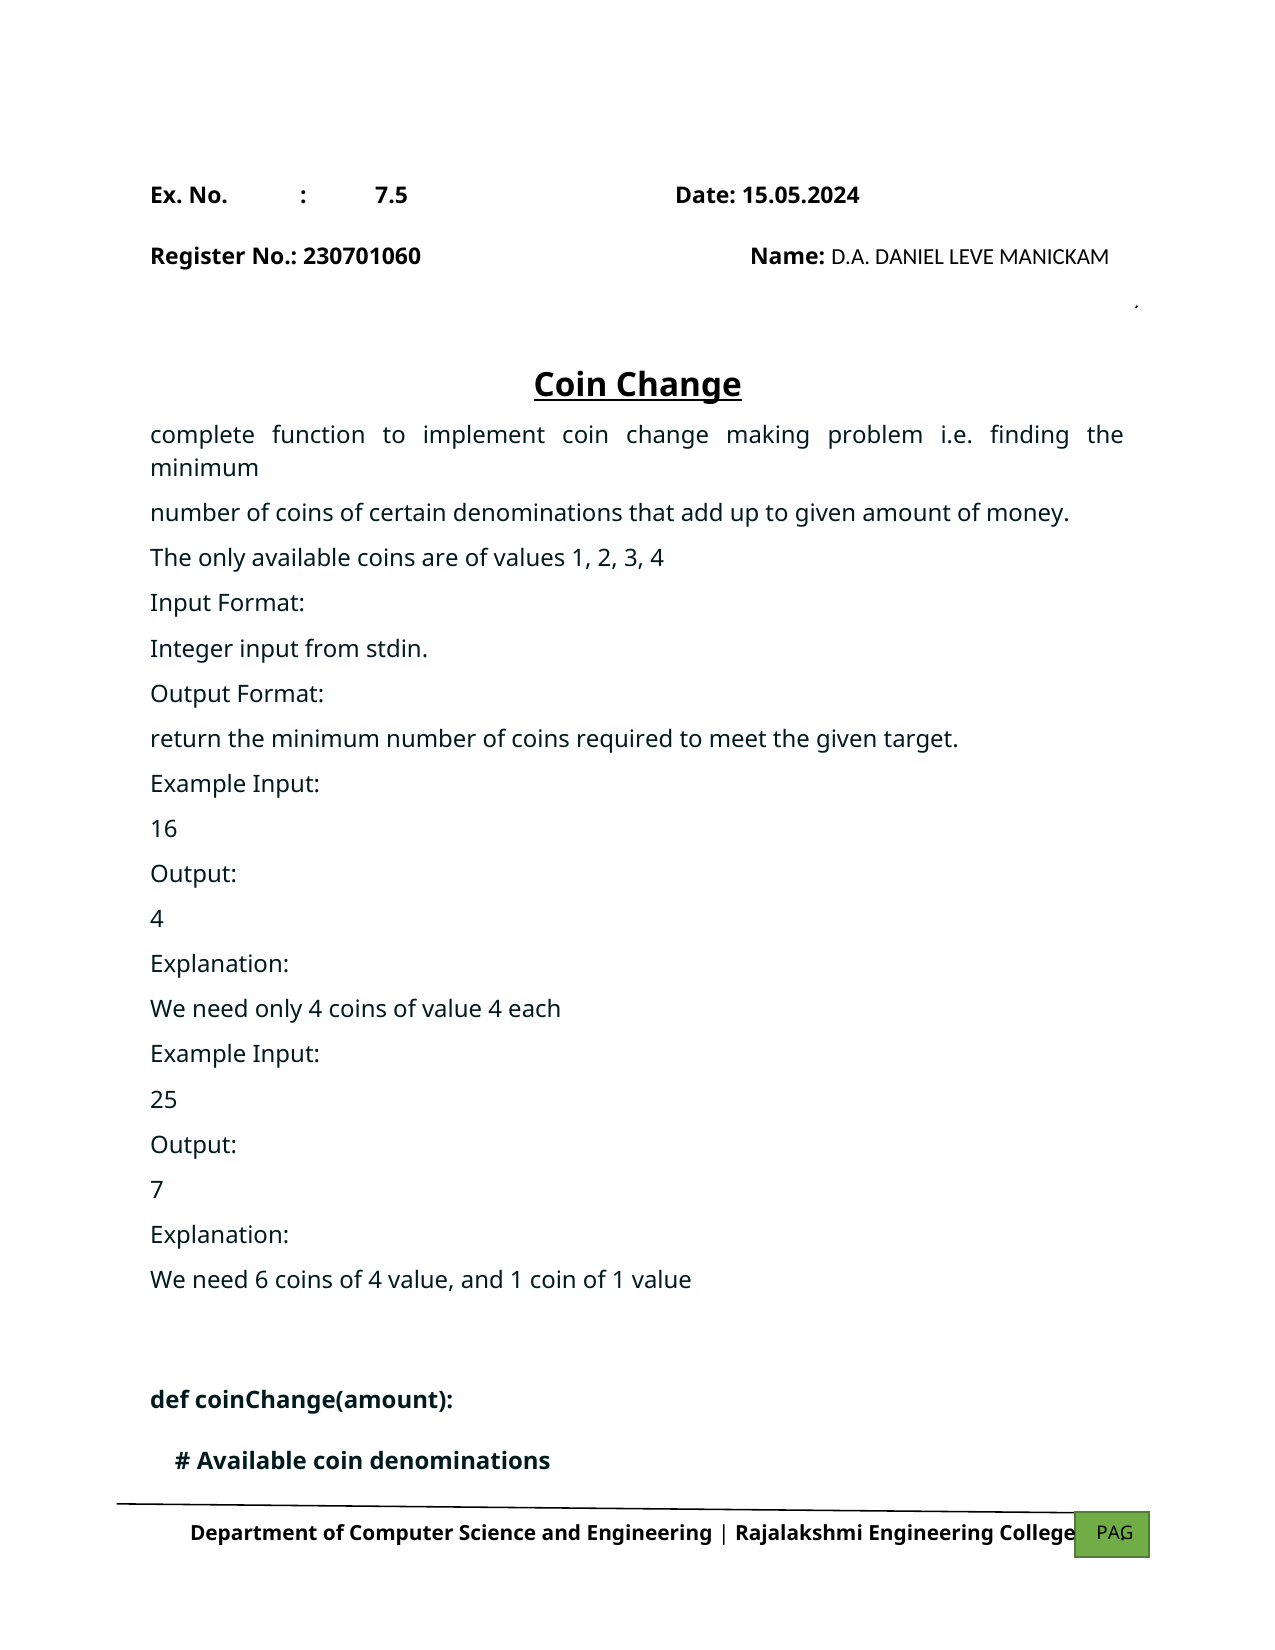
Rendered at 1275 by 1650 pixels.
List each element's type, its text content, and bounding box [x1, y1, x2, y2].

text Input Format: [150, 586, 1125, 619]
text Explanation: [150, 1218, 1125, 1250]
text 4 [150, 902, 1125, 934]
text Explanation: [150, 947, 1125, 980]
text Coin Change [150, 360, 1125, 406]
text return the minimum number of coins required to meet the given target. [150, 722, 1125, 754]
text Register No.: 230701060 Name: D.A. DANIEL LEVE MANICKAM [150, 239, 1125, 271]
text Output: [150, 857, 1125, 889]
text 7 [150, 1173, 1125, 1205]
text Ex. No. : 7.5 Date: 15.05.2024 [150, 179, 1125, 210]
text Integer input from stdin. [150, 631, 1125, 664]
text Example Input: [150, 767, 1125, 799]
text Example Input: [150, 1037, 1125, 1070]
text We need 6 coins of 4 value, and 1 coin of 1 value [150, 1263, 1125, 1295]
text 25 [150, 1082, 1125, 1115]
text We need only 4 coins of value 4 each [150, 992, 1125, 1025]
text complete function to implement coin change making problem i.e. finding the minimum [150, 418, 1125, 483]
text The only available coins are of values 1, 2, 3, 4 [150, 541, 1125, 574]
text Output: [150, 1127, 1125, 1160]
text def coinChange(amount): [150, 1383, 1125, 1416]
text 16 [150, 812, 1125, 844]
text Output Format: [150, 676, 1125, 709]
text # Available coin denominations [150, 1443, 1125, 1476]
text number of coins of certain denominations that add up to given amount of money. [150, 496, 1125, 529]
